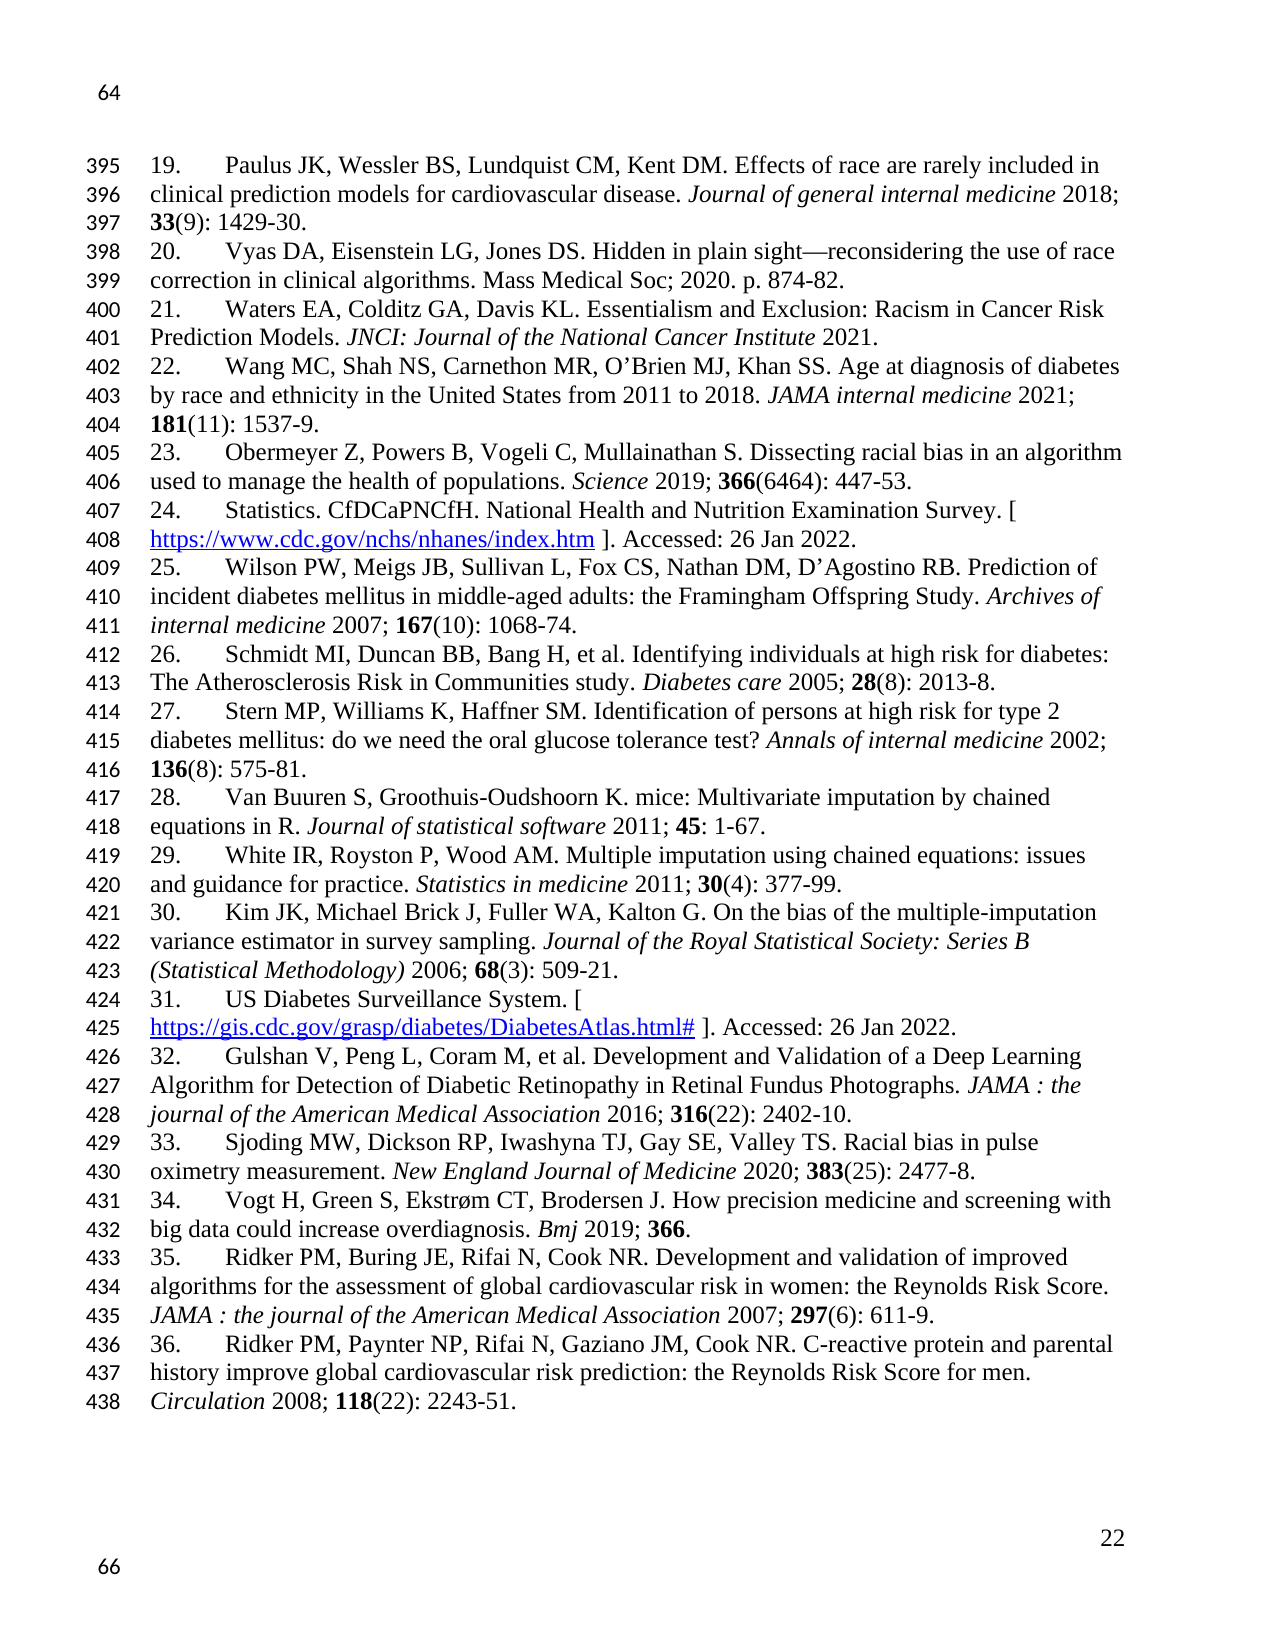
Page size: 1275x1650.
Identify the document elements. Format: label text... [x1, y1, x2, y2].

text 34. Vogt H, Green S, Ekstrøm CT, Brodersen J. How precision medicine and screening with big data could increase overdiagnosis. Bmj 2019; 366. [150, 1185, 1125, 1242]
text 33. Sjoding MW, Dickson RP, Iwashyna TJ, Gay SE, Valley TS. Racial bias in pulse oximetry measurement. New England Journal of Medicine 2020; 383(25): 2477-8. [150, 1127, 1125, 1185]
text 32. Gulshan V, Peng L, Coram M, et al. Development and Validation of a Deep Learning Algorithm for Detection of Diabetic Retinopathy in Retinal Fundus Photographs. JAMA : the journal of the American Medical Association 2016; 316(22): 2402-10. [150, 1041, 1125, 1127]
text 29. White IR, Royston P, Wood AM. Multiple imputation using chained equations: issues and guidance for practice. Statistics in medicine 2011; 30(4): 377-99. [150, 840, 1125, 897]
text 19. Paulus JK, Wessler BS, Lundquist CM, Kent DM. Effects of race are rarely included in clinical prediction models for cardiovascular disease. Journal of general internal medicine 2018; 33(9): 1429-30. [150, 150, 1125, 236]
text 26. Schmidt MI, Duncan BB, Bang H, et al. Identifying individuals at high risk for diabetes: The Atherosclerosis Risk in Communities study. Diabetes care 2005; 28(8): 2013-8. [150, 639, 1125, 696]
text 28. Van Buuren S, Groothuis-Oudshoorn K. mice: Multivariate imputation by chained equations in R. Journal of statistical software 2011; 45: 1-67. [150, 782, 1125, 840]
text 36. Ridker PM, Paynter NP, Rifai N, Gaziano JM, Cook NR. C-reactive protein and parental history improve global cardiovascular risk prediction: the Reynolds Risk Score for men. Circulation 2008; 118(22): 2243-51. [150, 1329, 1125, 1415]
text 20. Vyas DA, Eisenstein LG, Jones DS. Hidden in plain sight—reconsidering the use of race correction in clinical algorithms. Mass Medical Soc; 2020. p. 874-82. [150, 236, 1125, 294]
text 21. Waters EA, Colditz GA, Davis KL. Essentialism and Exclusion: Racism in Cancer Risk Prediction Models. JNCI: Journal of the National Cancer Institute 2021. [150, 294, 1125, 351]
text 24. Statistics. CfDCaPNCfH. National Health and Nutrition Examination Survey. [ https://www.cdc.gov/nchs/nhanes/index.htm ]. Accessed: 26 Jan 2022. [150, 495, 1125, 552]
text 25. Wilson PW, Meigs JB, Sullivan L, Fox CS, Nathan DM, D’Agostino RB. Prediction of incident diabetes mellitus in middle-aged adults: the Framingham Offspring Study. Archives of internal medicine 2007; 167(10): 1068-74. [150, 552, 1125, 639]
text 23. Obermeyer Z, Powers B, Vogeli C, Mullainathan S. Dissecting racial bias in an algorithm used to manage the health of populations. Science 2019; 366(6464): 447-53. [150, 437, 1125, 495]
text 22. Wang MC, Shah NS, Carnethon MR, O’Brien MJ, Khan SS. Age at diagnosis of diabetes by race and ethnicity in the United States from 2011 to 2018. JAMA internal medicine 2021; 181(11): 1537-9. [150, 351, 1125, 437]
text 27. Stern MP, Williams K, Haffner SM. Identification of persons at high risk for type 2 diabetes mellitus: do we need the oral glucose tolerance test? Annals of internal medicine 2002; 136(8): 575-81. [150, 696, 1125, 782]
text 35. Ridker PM, Buring JE, Rifai N, Cook NR. Development and validation of improved algorithms for the assessment of global cardiovascular risk in women: the Reynolds Risk Score. JAMA : the journal of the American Medical Association 2007; 297(6): 611-9. [150, 1242, 1125, 1329]
text 30. Kim JK, Michael Brick J, Fuller WA, Kalton G. On the bias of the multiple‐imputation variance estimator in survey sampling. Journal of the Royal Statistical Society: Series B (Statistical Methodology) 2006; 68(3): 509-21. [150, 897, 1125, 984]
text 31. US Diabetes Surveillance System. [ https://gis.cdc.gov/grasp/diabetes/DiabetesAtlas.html# ]. Accessed: 26 Jan 2022. [150, 984, 1125, 1041]
